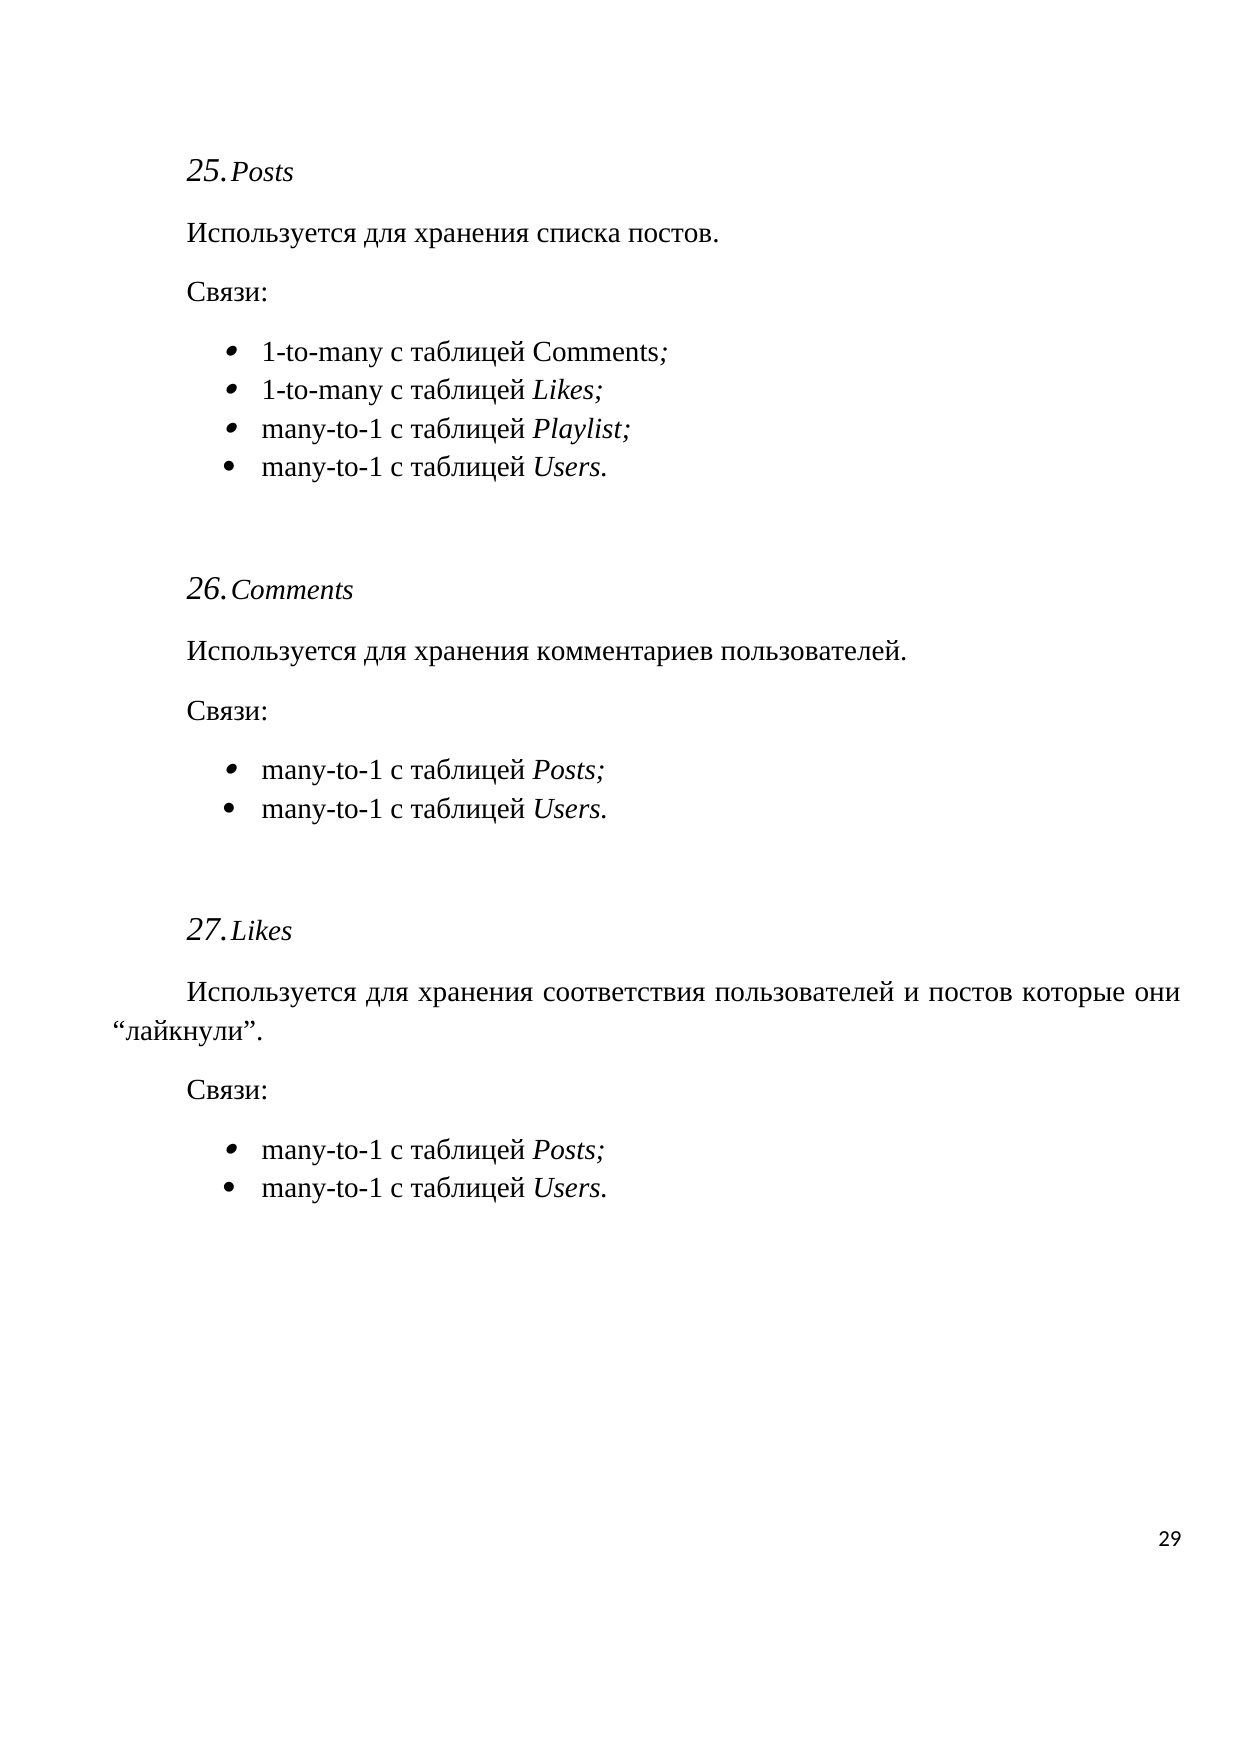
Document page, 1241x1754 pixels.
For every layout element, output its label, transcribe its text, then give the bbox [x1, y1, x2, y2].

list Likes [186, 909, 1181, 948]
text Используется для хранения комментариев пользователей. [112, 633, 1181, 667]
list many-to-1 с таблицей Posts; [224, 1132, 1181, 1165]
list 1-to-many с таблицей Comments; [224, 334, 1181, 367]
list many-to-1 с таблицей Users. [224, 449, 1181, 483]
list Posts [186, 150, 1181, 188]
list many-to-1 с таблицей Users. [224, 1170, 1181, 1204]
list Comments [186, 568, 1181, 607]
list many-to-1 с таблицей Posts; [224, 752, 1181, 786]
text Связи: [112, 274, 1181, 308]
list 1-to-many с таблицей Likes; [224, 372, 1181, 406]
text Используется для хранения соответствия пользователей и постов которые они “лайкнули”. [112, 974, 1181, 1047]
text Связи: [112, 1072, 1181, 1106]
text Связи: [112, 693, 1181, 726]
list many-to-1 с таблицей Users. [224, 791, 1181, 824]
text Используется для хранения списка постов. [112, 215, 1181, 248]
list many-to-1 с таблицей Playlist; [224, 411, 1181, 444]
